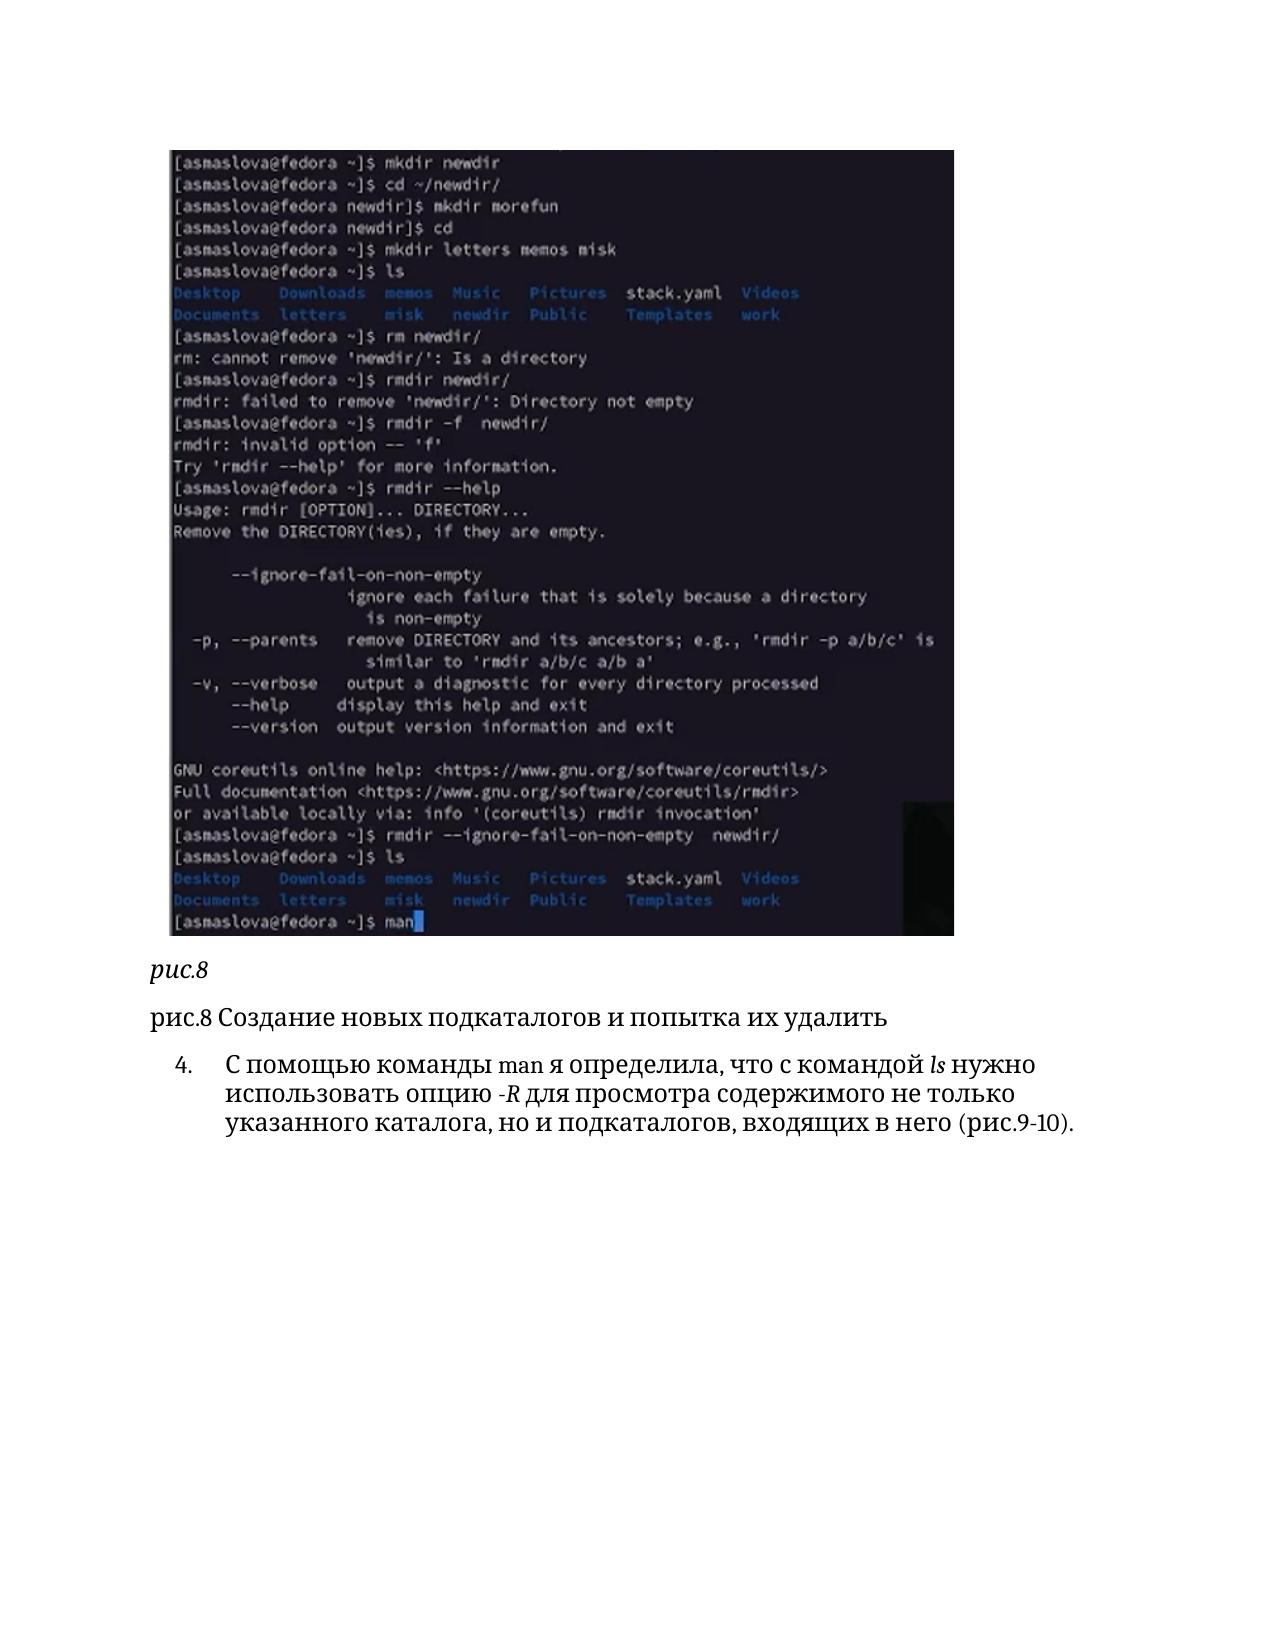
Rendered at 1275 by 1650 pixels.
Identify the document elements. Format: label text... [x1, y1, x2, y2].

text рис.8 Создание новых подкаталогов и попытка их удалить [150, 1004, 1125, 1032]
picture [168, 150, 955, 936]
text рис.8 [150, 956, 1125, 985]
list С помощью команды man я определила, что с командой ls нужно использовать опцию -R для просмотра содержимого не только указанного каталога, но и подкаталогов, входящих в него (рис.9-10). [175, 1051, 1125, 1137]
